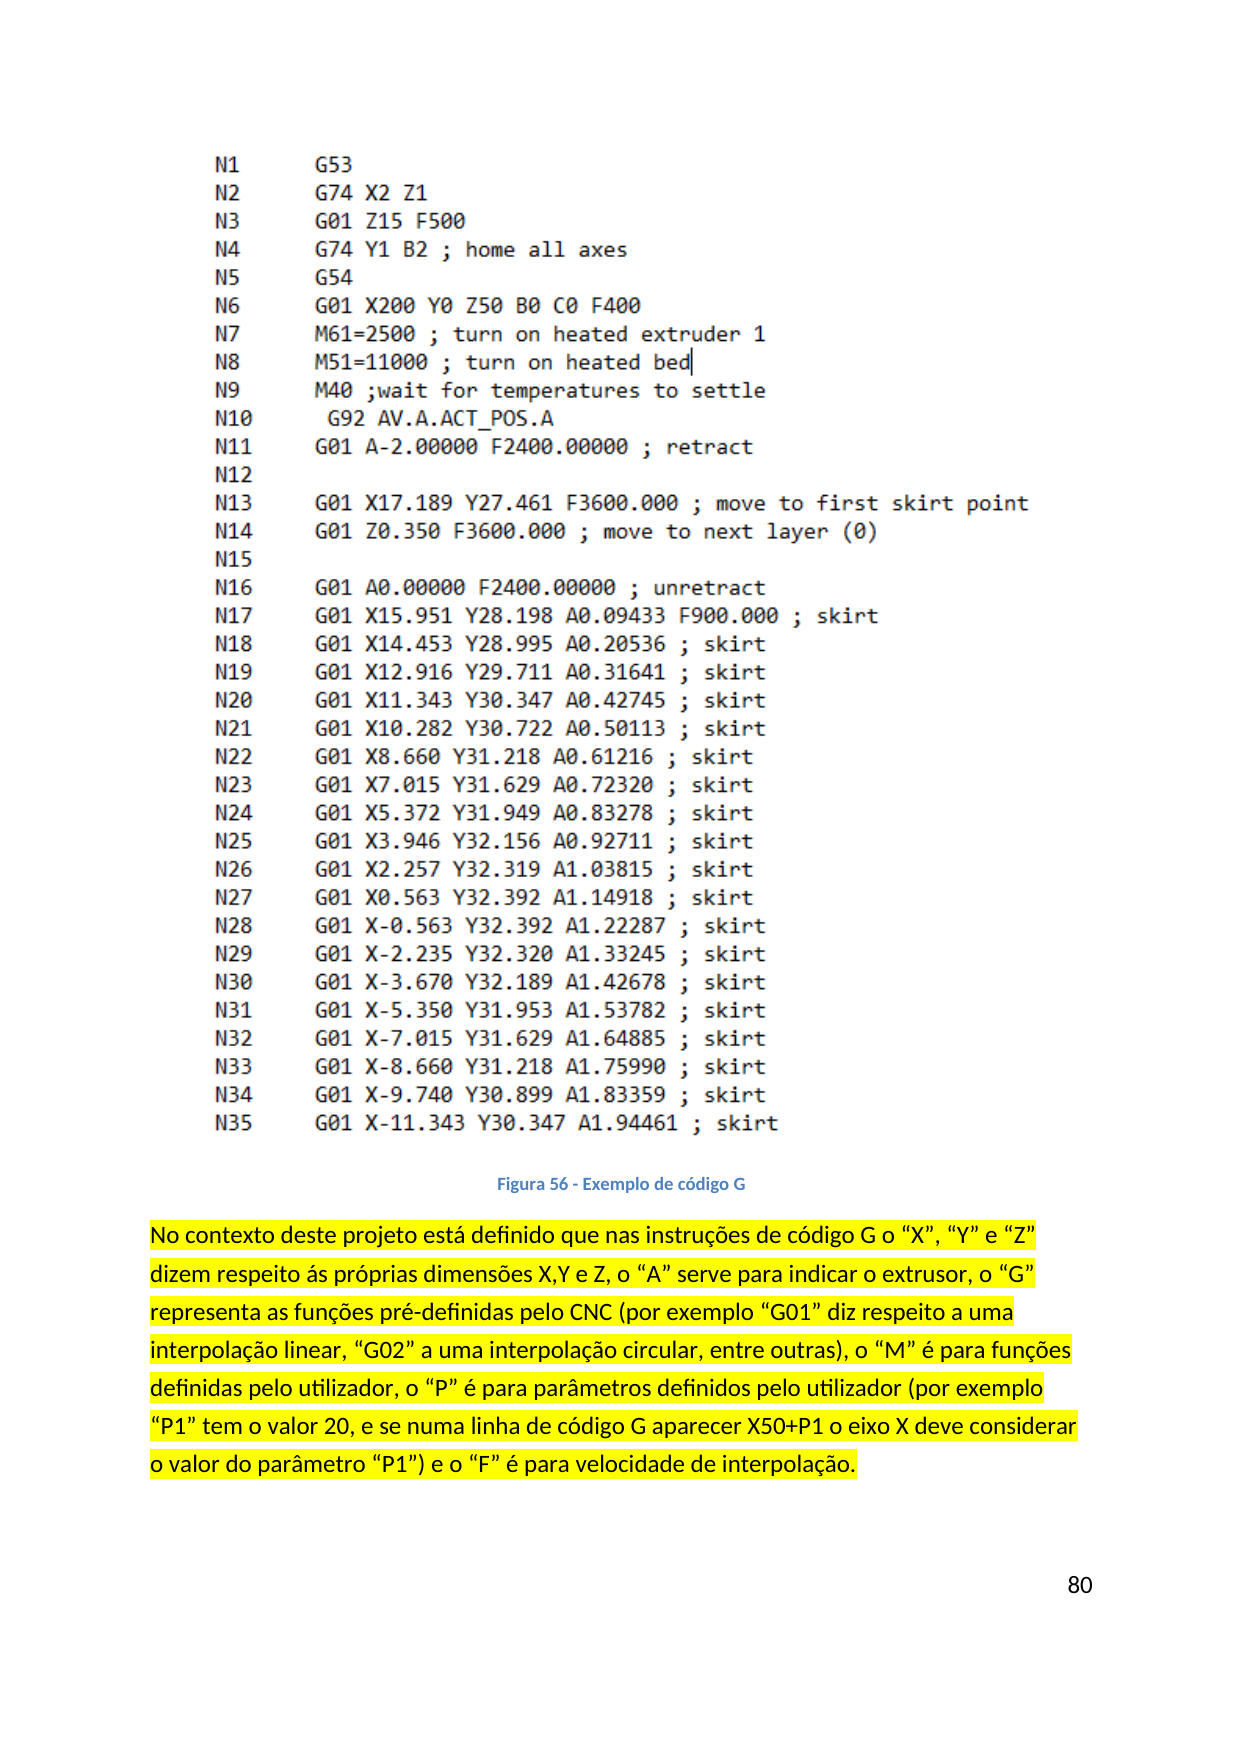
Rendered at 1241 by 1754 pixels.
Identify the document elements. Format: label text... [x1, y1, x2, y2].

picture [209, 150, 1033, 1140]
text No contexto deste projeto está definido que nas instruções de código G o “X”, “Y” e “Z” dizem respeito ás próprias dimensões X,Y e Z, o “A” serve para indicar o extrusor, o “G” representa as funções pré-definidas pelo CNC (por exemplo “G01” diz respeito a uma interpolação linear, “G02” a uma interpolação circular, entre outras), o “M” é para funções definidas pelo utilizador, o “P” é para parâmetros definidos pelo utilizador (por exemplo “P1” tem o valor 20, e se numa linha de código G aparecer X50+P1 o eixo X deve considerar o valor do parâmetro “P1”) e o “F” é para velocidade de interpolação. [150, 1220, 1092, 1479]
